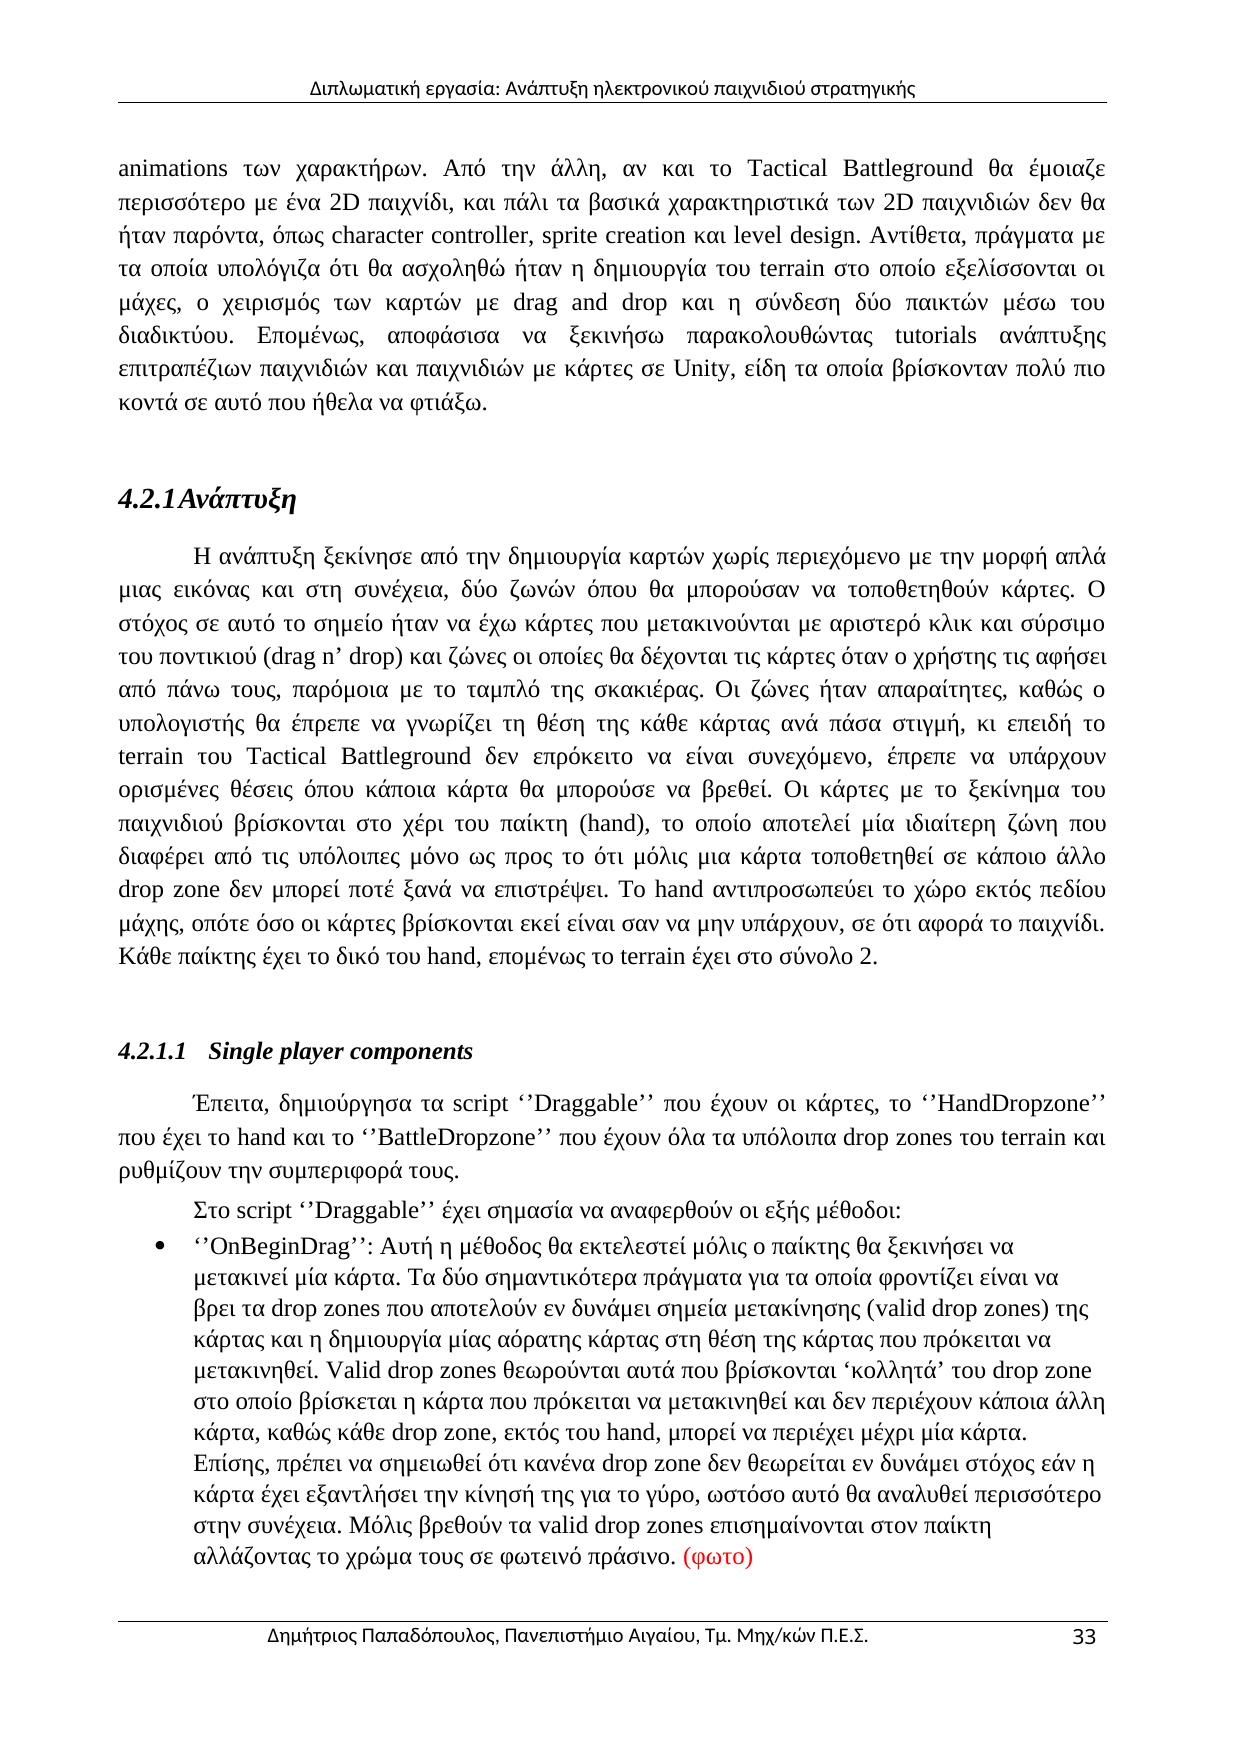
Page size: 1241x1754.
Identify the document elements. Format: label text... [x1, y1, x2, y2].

text Η ανάπτυξη ξεκίνησε από την δημιουργία καρτών χωρίς περιεχόμενο με την μορφή απλά μιας εικόνας και στη συνέχεια, δύο ζωνών όπου θα μπορούσαν να τοποθετηθούν κάρτες. Ο στόχος σε αυτό το σημείο ήταν να έχω κάρτες που μετακινούνται με αριστερό κλικ και σύρσιμο του ποντικιού (drag n’ drop) και ζώνες οι οποίες θα δέχονται τις κάρτες όταν ο χρήστης τις αφήσει από πάνω τους, παρόμοια με το ταμπλό της σκακιέρας. Οι ζώνες ήταν απαραίτητες, καθώς ο υπολογιστής θα έπρεπε να γνωρίζει τη θέση της κάθε κάρτας ανά πάσα στιγμή, κι επειδή το terrain του Tactical Battleground δεν επρόκειτο να είναι συνεχόμενο, έπρεπε να υπάρχουν ορισμένες θέσεις όπου κάποια κάρτα θα μπορούσε να βρεθεί. Οι κάρτες με το ξεκίνημα του παιχνιδιού βρίσκονται στο χέρι του παίκτη (hand), το οποίο αποτελεί μία ιδιαίτερη ζώνη που διαφέρει από τις υπόλοιπες μόνο ως προς το ότι μόλις μια κάρτα τοποθετηθεί σε κάποιο άλλο drop zone δεν μπορεί ποτέ ξανά να επιστρέψει. Το hand αντιπροσωπεύει το χώρο εκτός πεδίου μάχης, οπότε όσο οι κάρτες βρίσκονται εκεί είναι σαν να μην υπάρχουν, σε ότι αφορά το παιχνίδι. Κάθε παίκτης έχει το δικό του hand, επομένως το terrain έχει στο σύνολο 2. [118, 538, 1107, 971]
subtitle Single player components [118, 1036, 1107, 1064]
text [118, 150, 1107, 417]
list ‘’OnBeginDrag’’: Αυτή η μέθοδος θα εκτελεστεί μόλις ο παίκτης θα ξεκινήσει να μετακινεί μία κάρτα. Τα δύο σημαντικότερα πράγματα για τα οποία φροντίζει είναι να βρει τα drop zones που αποτελούν εν δυνάμει σημεία μετακίνησης (valid drop zones) της κάρτας και η δημιουργία μίας αόρατης κάρτας στη θέση της κάρτας που πρόκειται να μετακινηθεί. Valid drop zones θεωρούνται αυτά που βρίσκονται ‘κολλητά’ του drop zone στο οποίο βρίσκεται η κάρτα που πρόκειται να μετακινηθεί και δεν περιέχουν κάποια άλλη κάρτα, καθώς κάθε drop zone, εκτός του hand, μπορεί να περιέχει μέχρι μία κάρτα. Επίσης, πρέπει να σημειωθεί ότι κανένα drop zone δεν θεωρείται εν δυνάμει στόχος εάν η κάρτα έχει εξαντλήσει την κίνησή της για το γύρο, ωστόσο αυτό θα αναλυθεί περισσότερο στην συνέχεια. Μόλις βρεθούν τα valid drop zones επισημαίνονται στον παίκτη αλλάζοντας το χρώμα τους σε φωτεινό πράσινο. (φωτο) [156, 1231, 1107, 1570]
text Έπειτα, δημιούργησα τα script ‘’Draggable’’ που έχουν οι κάρτες, το ‘’HandDropzone’’ που έχει το hand και το ‘’BattleDropzone’’ που έχουν όλα τα υπόλοιπα drop zones του terrain και ρυθμίζουν την συμπεριφορά τους. [118, 1085, 1107, 1185]
subtitle Ανάπτυξη [118, 481, 1113, 515]
text Στο script ‘’Draggable’’ έχει σημασία να αναφερθούν οι εξής μέθοδοι: [118, 1191, 1107, 1225]
